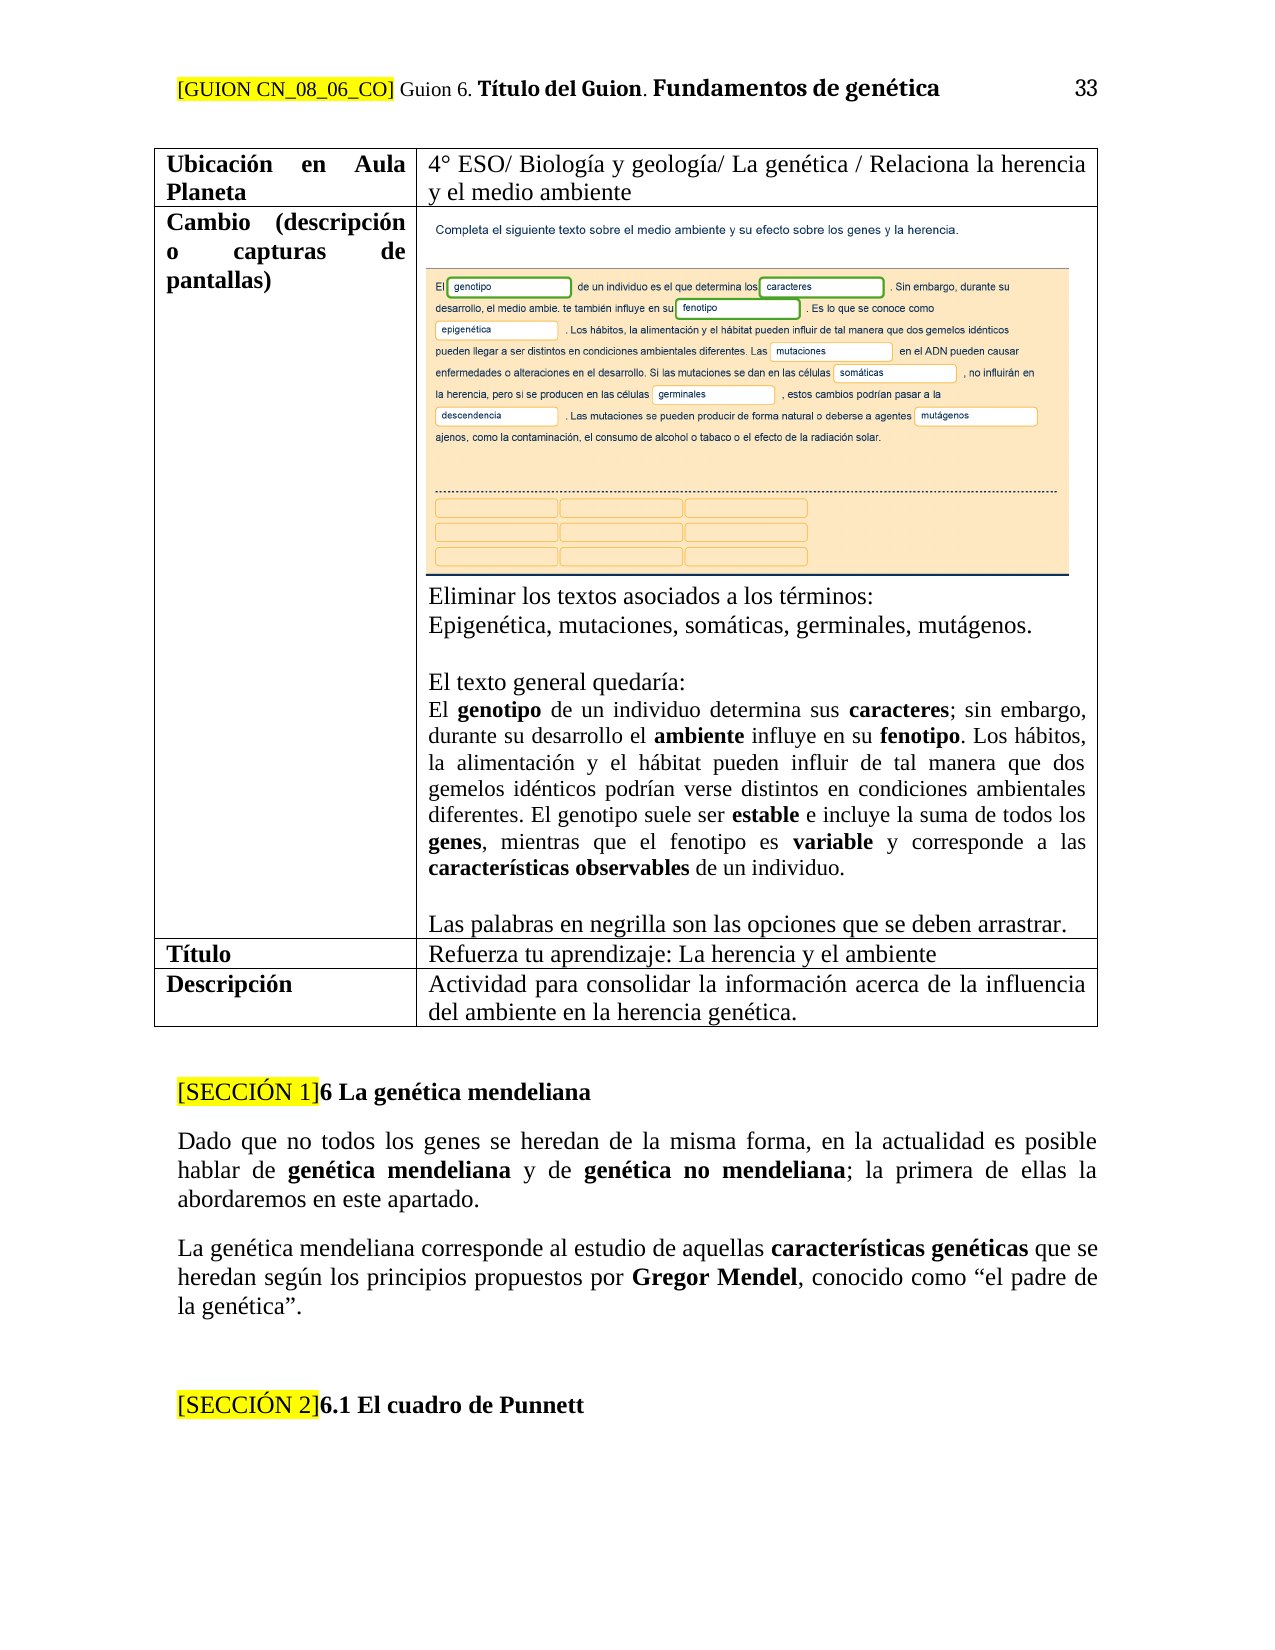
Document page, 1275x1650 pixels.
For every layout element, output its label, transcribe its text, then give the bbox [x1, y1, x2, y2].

table_cell Refuerza tu aprendizaje: La herencia y el ambiente [417, 939, 1097, 968]
text [SECCIÓN 1]6 La genética mendeliana [319, 1077, 1098, 1106]
text [SECCIÓN 2]6.1 El cuadro de Punnett [319, 1390, 1098, 1419]
table_cell Cambio (descripción o capturas de pantallas) [155, 207, 416, 938]
table_cell Ubicación en Aula Planeta [155, 149, 416, 206]
table_cell Eliminar los textos asociados a los términos: Epigenética, mutaciones, somáticas, germinales, mutágenos. El texto general quedaría: El genotipo de un individuo determina sus caracteres; sin embargo, durante su desarrollo el ambiente influye en su fenotipo. Los hábitos, la alimentación y el hábitat pueden influir de tal manera que dos gemelos idénticos podrían verse distintos en condiciones ambientales diferentes. El genotipo suele ser estable e incluye la suma de todos los genes, mientras que el fenotipo es variable y corresponde a las características observables de un individuo. Las palabras en negrilla son las opciones que se deben arrastrar. [417, 207, 1097, 938]
table_cell 4° ESO/ Biología y geología/ La genética / Relaciona la herencia y el medio ambiente [417, 149, 1097, 206]
text Dado que no todos los genes se heredan de la misma forma, en la actualidad es posible hablar de genética mendeliana y de genética no mendeliana; la primera de ellas la abordaremos en este apartado. [177, 1126, 1098, 1213]
text La genética mendeliana corresponde al estudio de aquellas características genéticas que se heredan según los principios propuestos por Gregor Mendel, conocido como “el padre de la genética”. [177, 1233, 1098, 1320]
table_cell Título [155, 939, 416, 968]
table_cell Actividad para consolidar la información acerca de la influencia del ambiente en la herencia genética. [417, 969, 1097, 1026]
picture [425, 216, 1069, 576]
table_cell Descripción [155, 969, 416, 1026]
